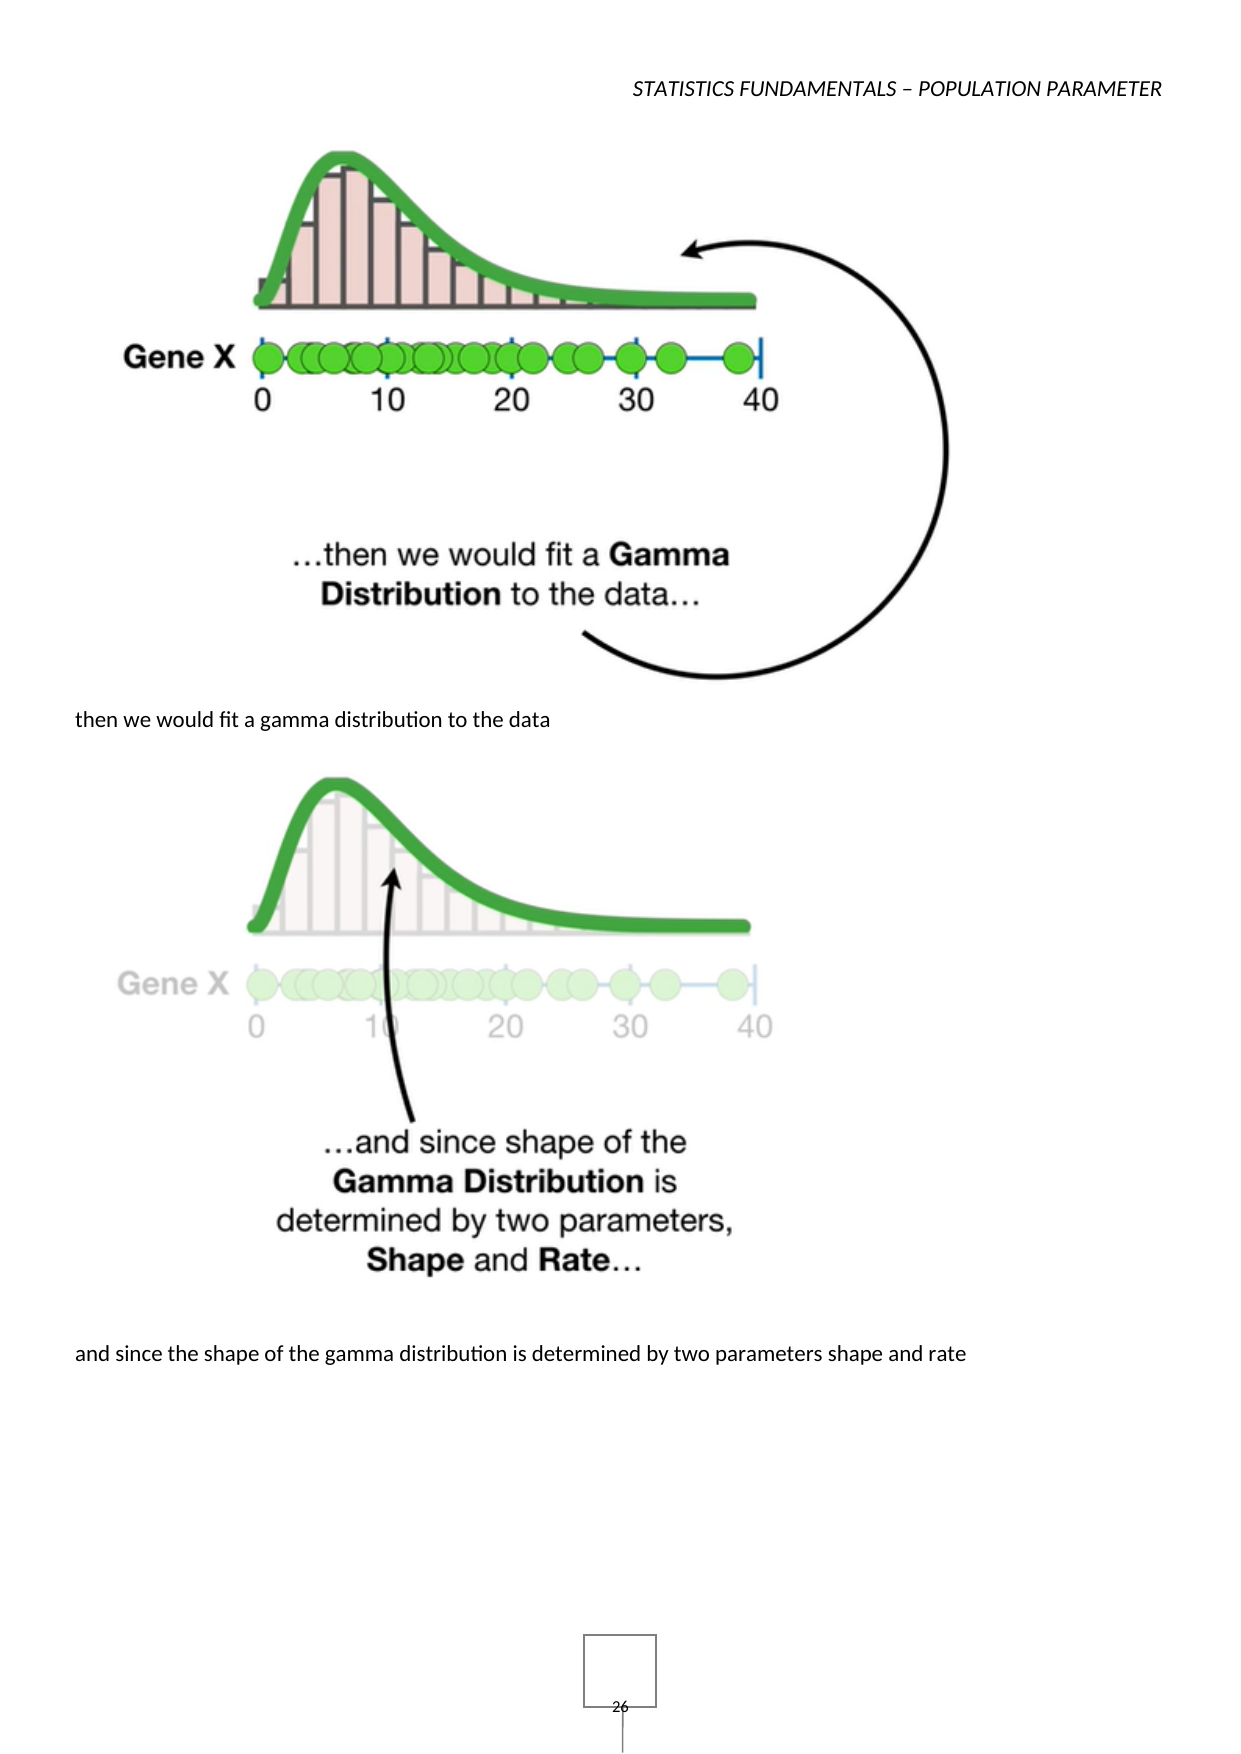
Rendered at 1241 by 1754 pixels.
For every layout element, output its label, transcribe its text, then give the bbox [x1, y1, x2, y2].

picture [75, 761, 871, 1340]
text then we would fit a gamma distribution to the data [75, 705, 1165, 733]
picture [75, 129, 991, 705]
text and since the shape of the gamma distribution is determined by two parameters shape and rate [75, 1339, 1165, 1367]
